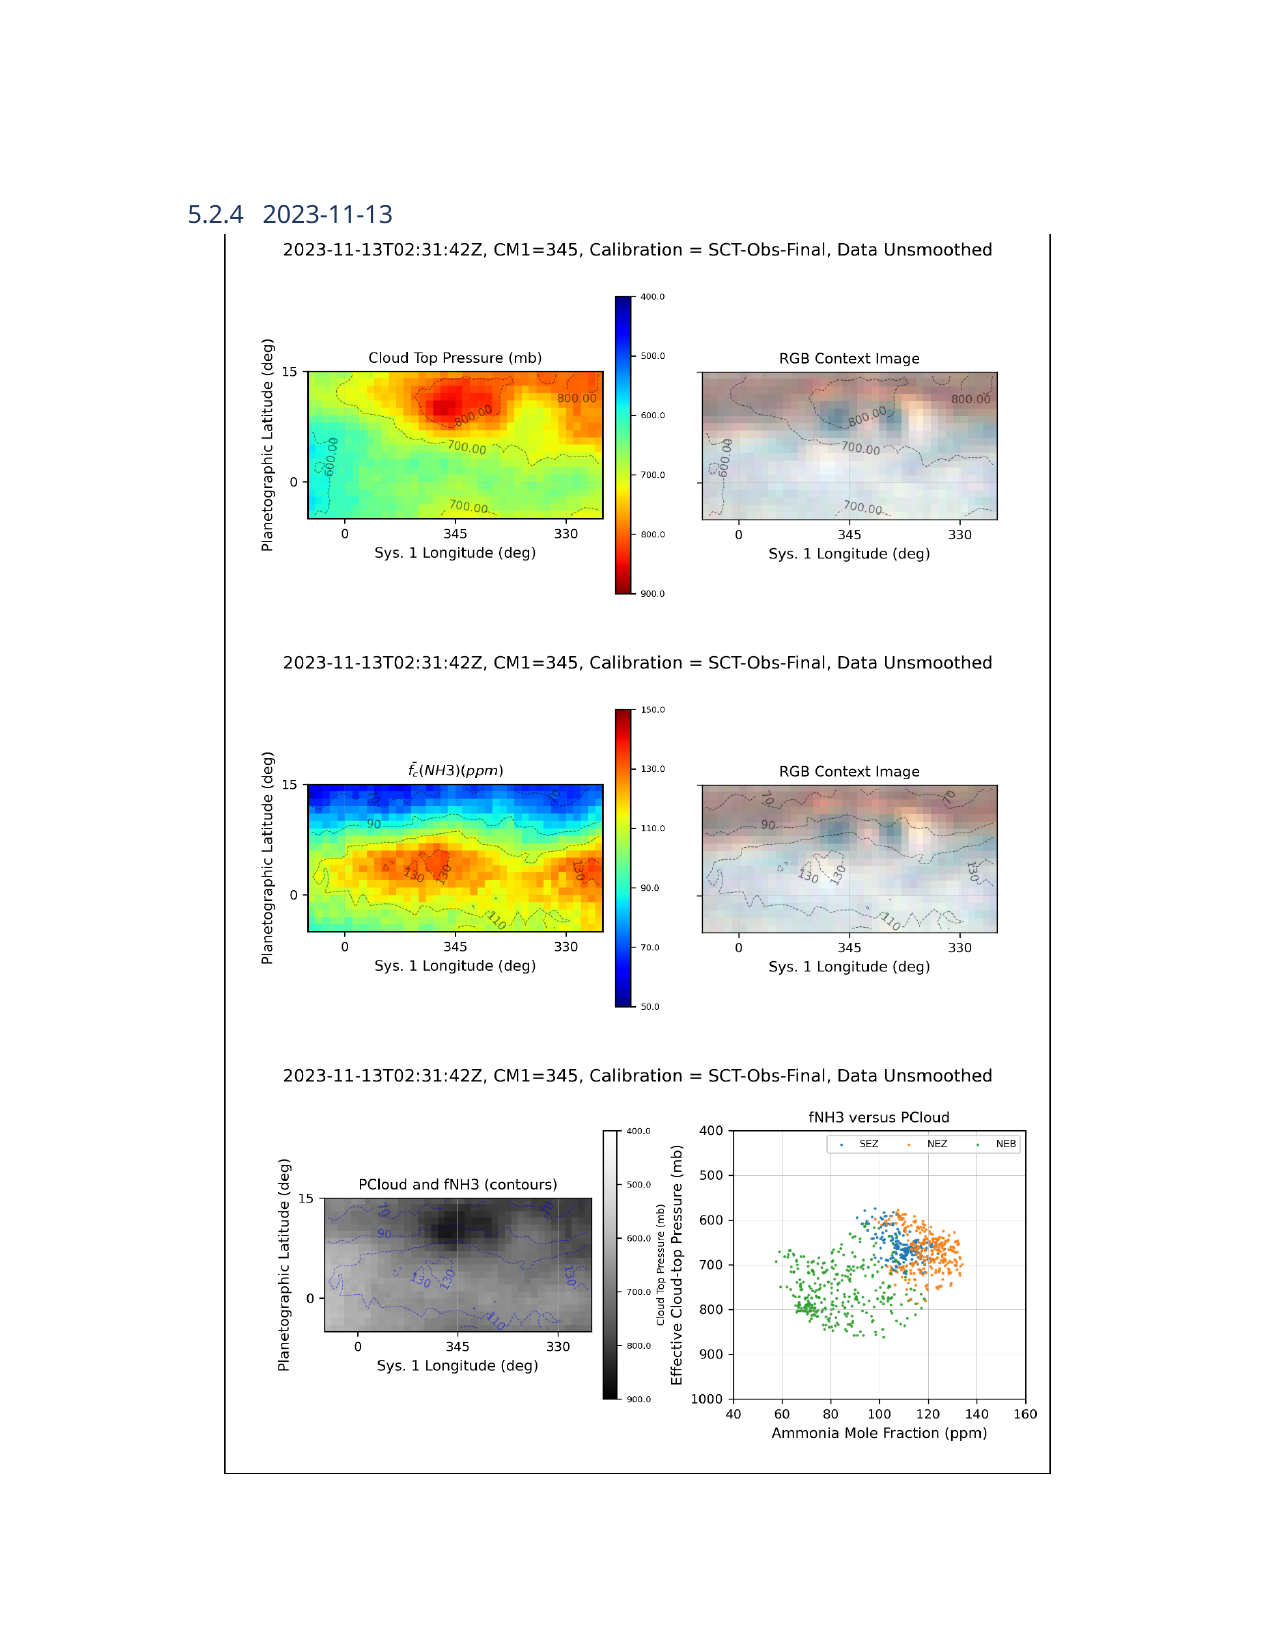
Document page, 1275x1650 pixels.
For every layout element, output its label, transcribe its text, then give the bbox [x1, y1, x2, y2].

subtitle 2023-11-13 [187, 197, 1125, 231]
picture [225, 234, 1050, 1473]
